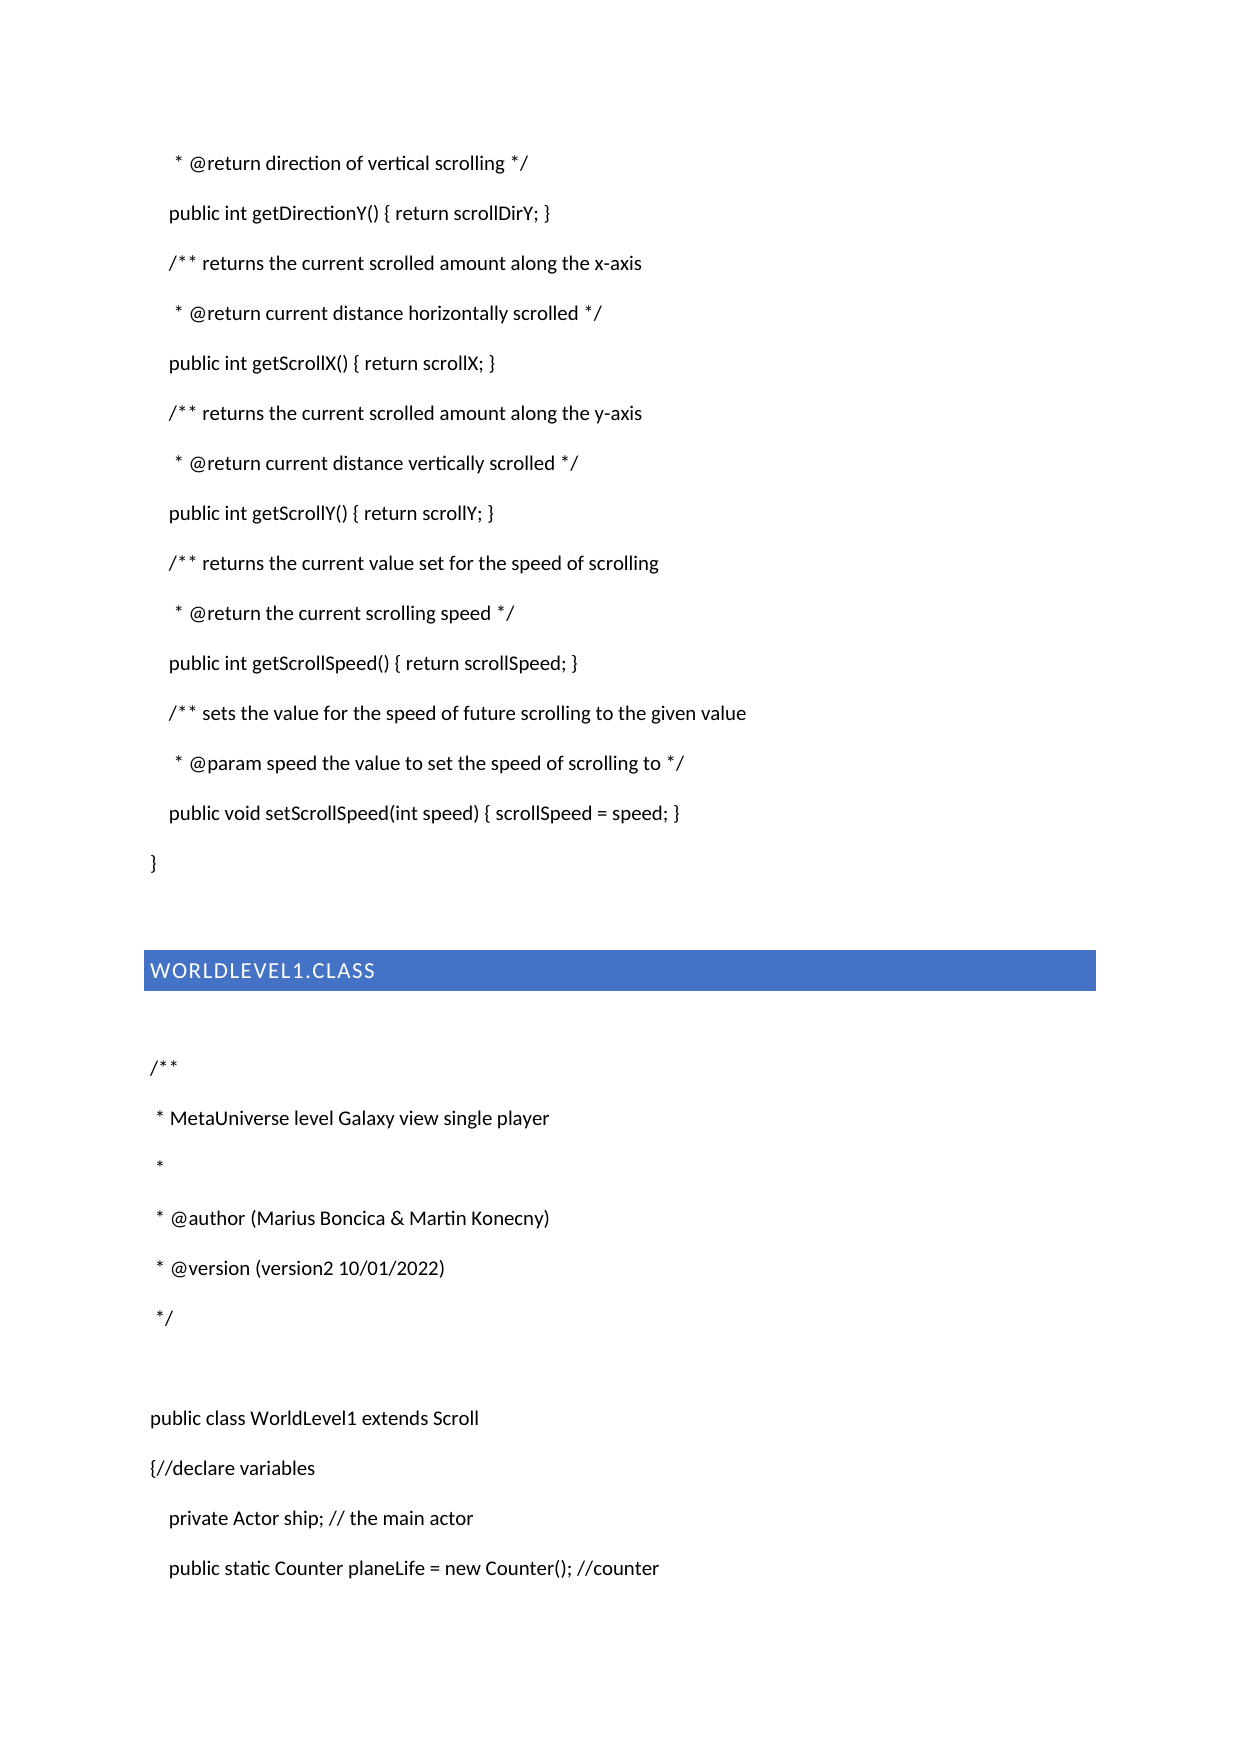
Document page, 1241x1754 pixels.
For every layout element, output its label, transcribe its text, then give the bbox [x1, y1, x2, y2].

text public int getScrollX() { return scrollX; } [150, 350, 1090, 375]
text /** [150, 1055, 1090, 1081]
text } [150, 850, 1090, 875]
subtitle WorldLevel1.class [150, 956, 1090, 984]
text * @return direction of vertical scrolling */ [150, 150, 1090, 175]
text * @param speed the value to set the speed of scrolling to */ [150, 750, 1090, 775]
text public class WorldLevel1 extends Scroll [150, 1405, 1090, 1431]
text */ [150, 1305, 1090, 1331]
text public int getDirectionY() { return scrollDirY; } [150, 200, 1090, 225]
text public int getScrollY() { return scrollY; } [150, 500, 1090, 525]
text * @return current distance horizontally scrolled */ [150, 300, 1090, 325]
text /** returns the current scrolled amount along the y-axis [150, 400, 1090, 425]
text * MetaUniverse level Galaxy view single player [150, 1105, 1090, 1131]
text * @author (Marius Boncica & Martin Konecny) [150, 1205, 1090, 1231]
text public int getScrollSpeed() { return scrollSpeed; } [150, 650, 1090, 675]
text public void setScrollSpeed(int speed) { scrollSpeed = speed; } [150, 800, 1090, 825]
text /** returns the current value set for the speed of scrolling [150, 550, 1090, 575]
text private Actor ship; // the main actor [150, 1505, 1090, 1531]
text /** returns the current scrolled amount along the x-axis [150, 250, 1090, 275]
text * [150, 1155, 1090, 1181]
text {//declare variables [150, 1455, 1090, 1481]
text public static Counter planeLife = new Counter(); //counter [150, 1555, 1090, 1581]
text /** sets the value for the speed of future scrolling to the given value [150, 700, 1090, 725]
text * @return current distance vertically scrolled */ [150, 450, 1090, 475]
text * @version (version2 10/01/2022) [150, 1255, 1090, 1281]
text * @return the current scrolling speed */ [150, 600, 1090, 625]
